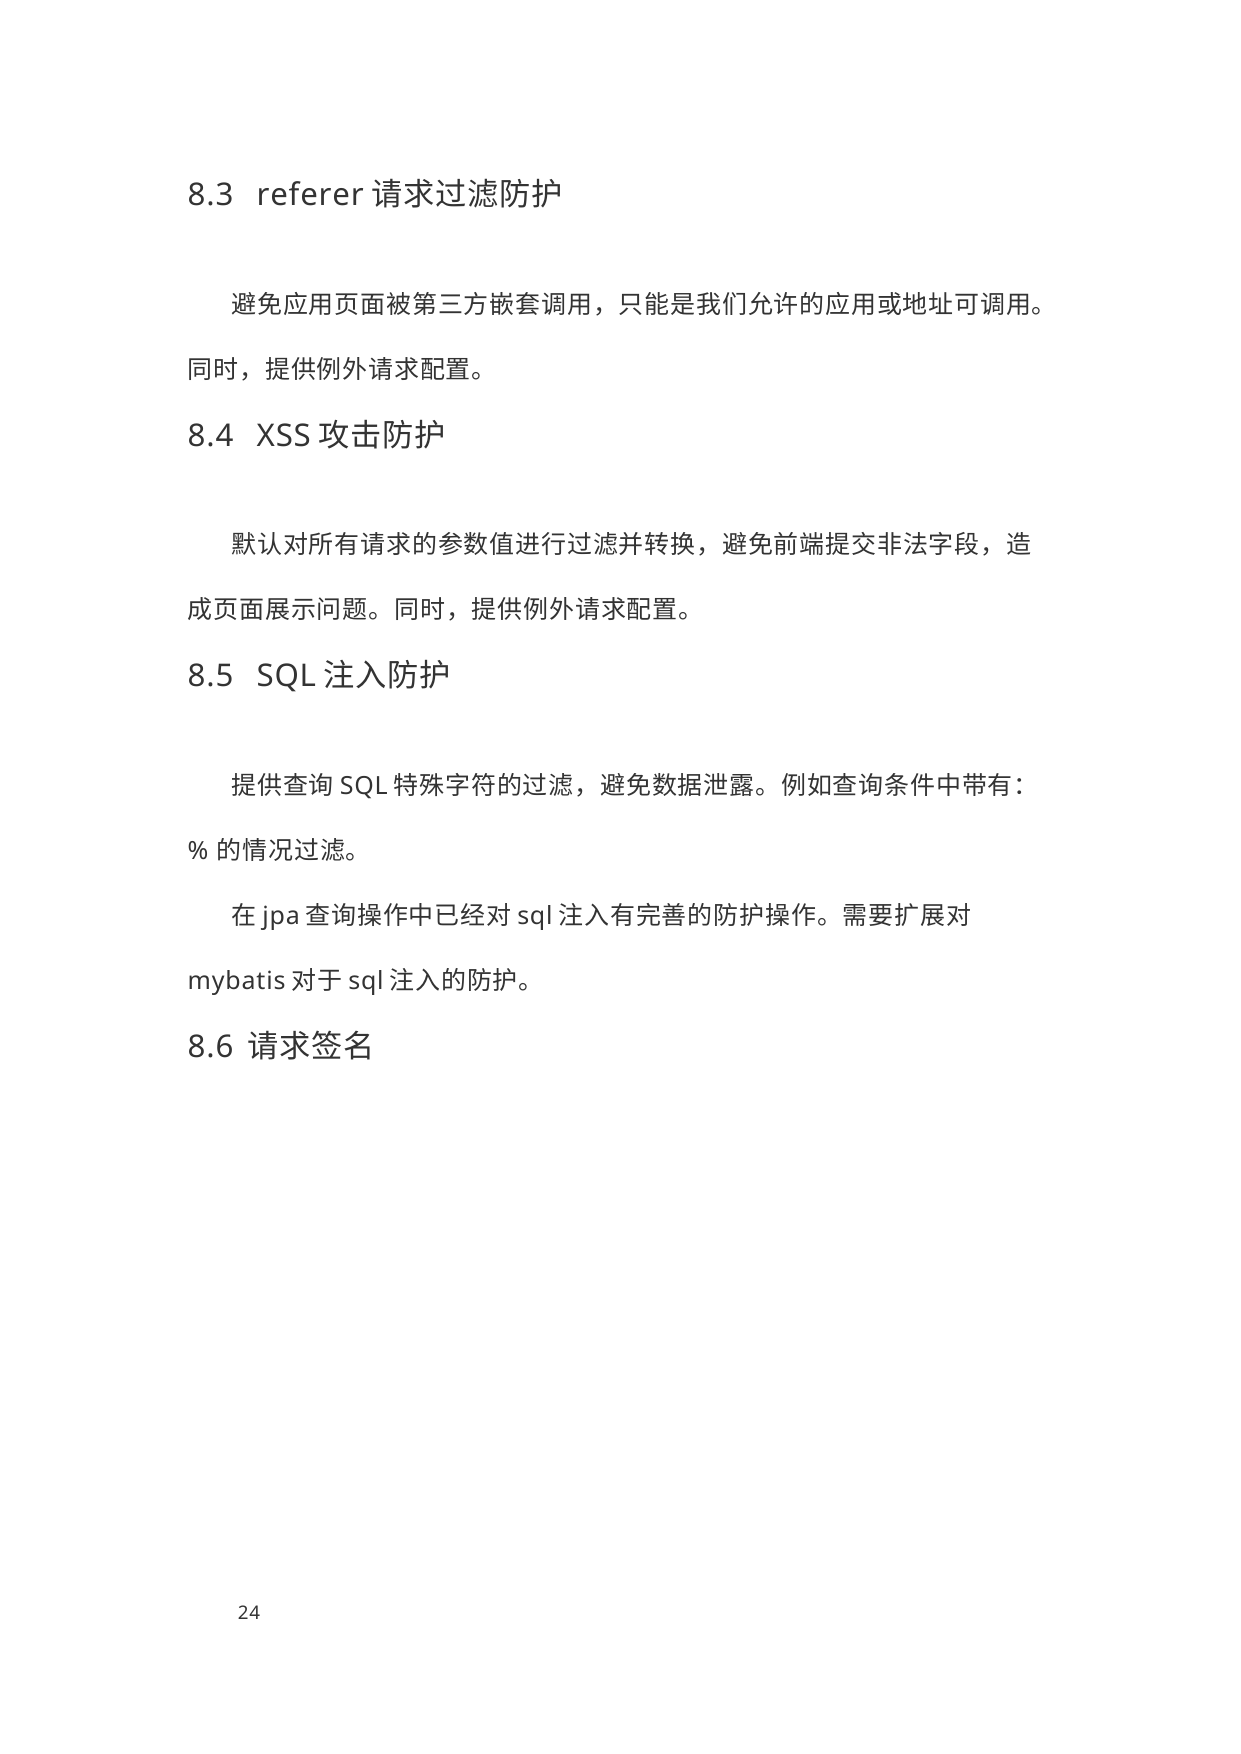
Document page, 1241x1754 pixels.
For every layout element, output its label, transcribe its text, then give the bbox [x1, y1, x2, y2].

subtitle referer请求过滤防护 [187, 160, 1053, 225]
text 避免应用页面被第三方嵌套调用，只能是我们允许的应用或地址可调用。同时，提供例外请求配置。 [187, 270, 1053, 400]
subtitle XSS攻击防护 [187, 400, 1053, 465]
text 提供查询SQL特殊字符的过滤，避免数据泄露。例如查询条件中带有：% 的情况过滤。 [187, 751, 1053, 881]
subtitle 请求签名 [187, 1011, 1053, 1076]
subtitle SQL注入防护 [187, 641, 1053, 706]
text 默认对所有请求的参数值进行过滤并转换，避免前端提交非法字段，造成页面展示问题。同时，提供例外请求配置。 [187, 511, 1053, 641]
text 在jpa查询操作中已经对sql注入有完善的防护操作。需要扩展对mybatis对于sql注入的防护。 [187, 881, 1053, 1011]
